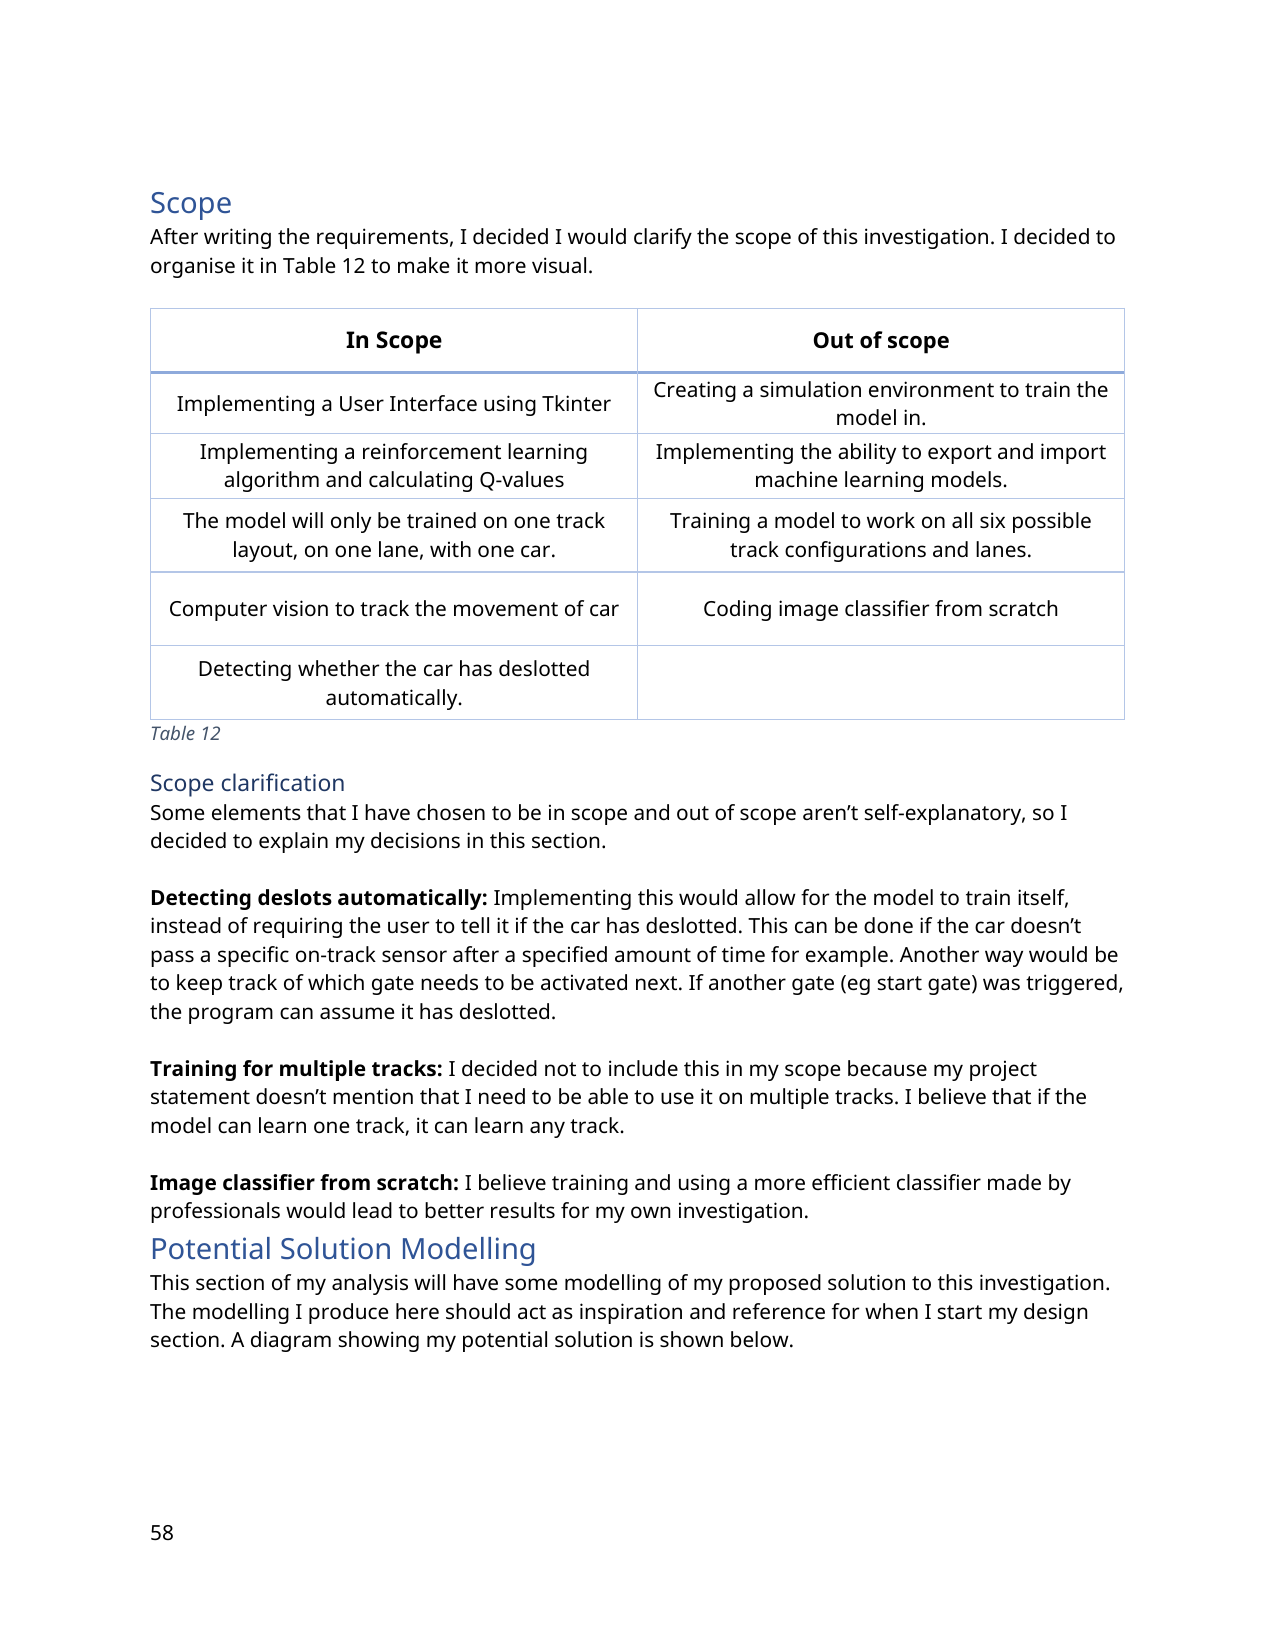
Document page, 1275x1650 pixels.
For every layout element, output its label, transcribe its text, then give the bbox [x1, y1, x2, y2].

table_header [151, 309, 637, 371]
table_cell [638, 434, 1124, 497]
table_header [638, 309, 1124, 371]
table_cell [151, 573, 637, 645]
text Some elements that I have chosen to be in scope and out of scope aren’t self-explanatory, so I decided to explain my decisions in this section. [150, 798, 1125, 855]
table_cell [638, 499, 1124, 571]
text Image classifier from scratch: I believe training and using a more efficient classifier made by professionals would lead to better results for my own investigation. [150, 1168, 1125, 1224]
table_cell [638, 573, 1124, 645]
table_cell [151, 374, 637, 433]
text Table 12 [150, 720, 1125, 746]
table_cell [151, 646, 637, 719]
subtitle Potential Solution Modelling [150, 1229, 1125, 1268]
subtitle Scope clarification [150, 767, 1125, 798]
text Training for multiple tracks: I decided not to include this in my scope because my project statement doesn’t mention that I need to be able to use it on multiple tracks. I believe that if the model can learn one track, it can learn any track. [150, 1054, 1125, 1139]
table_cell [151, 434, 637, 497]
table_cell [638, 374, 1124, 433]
text This section of my analysis will have some modelling of my proposed solution to this investigation. The modelling I produce here should act as inspiration and reference for when I start my design section. A diagram showing my potential solution is shown below. [150, 1268, 1125, 1354]
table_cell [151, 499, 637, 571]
text Detecting deslots automatically: Implementing this would allow for the model to train itself, instead of requiring the user to tell it if the car has deslotted. This can be done if the car doesn’t pass a specific on-track sensor after a specified amount of time for example. Another way would be to keep track of which gate needs to be activated next. If another gate (eg start gate) was triggered, the program can assume it has deslotted. [150, 883, 1125, 1025]
subtitle Scope [150, 183, 1125, 222]
text After writing the requirements, I decided I would clarify the scope of this investigation. I decided to organise it in Table 12 to make it more visual. [150, 222, 1125, 279]
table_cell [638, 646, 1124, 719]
